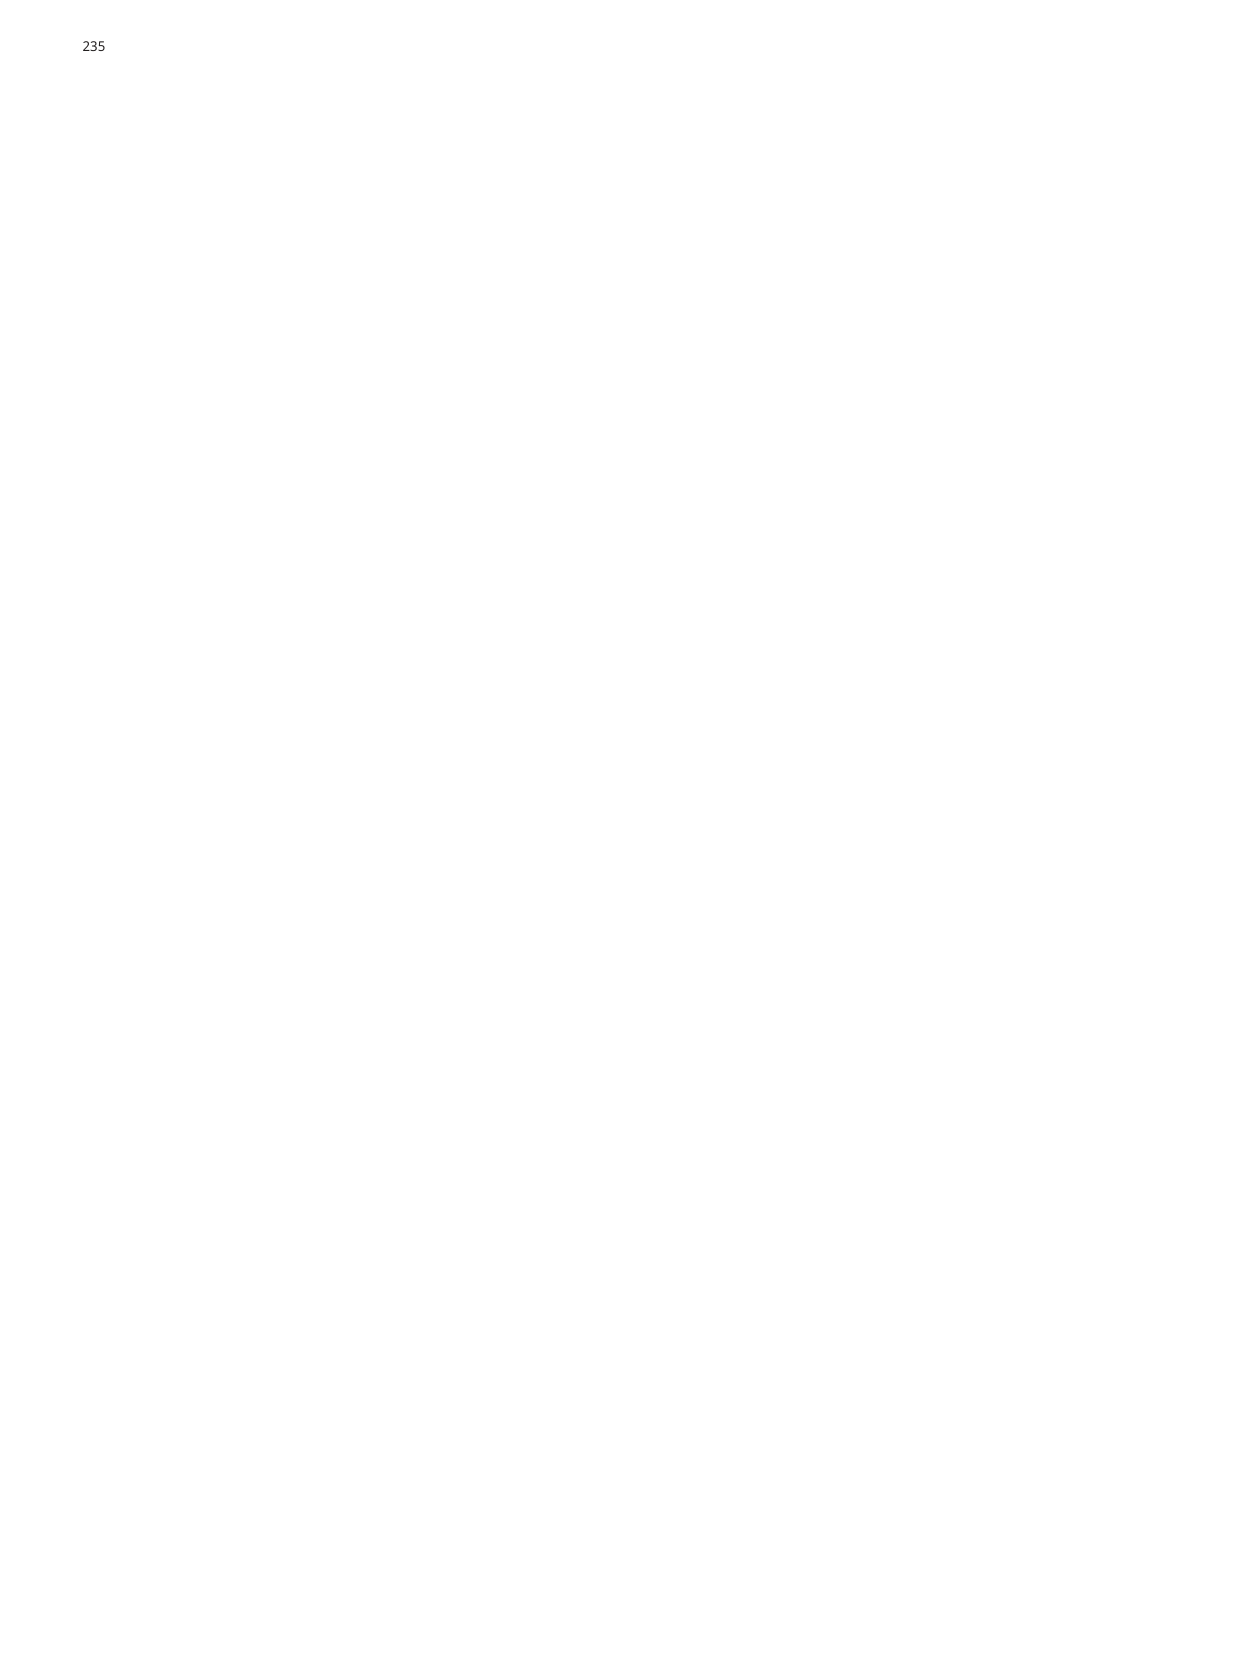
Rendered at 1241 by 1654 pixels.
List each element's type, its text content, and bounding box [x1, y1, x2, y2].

text 235 [82, 38, 1163, 54]
